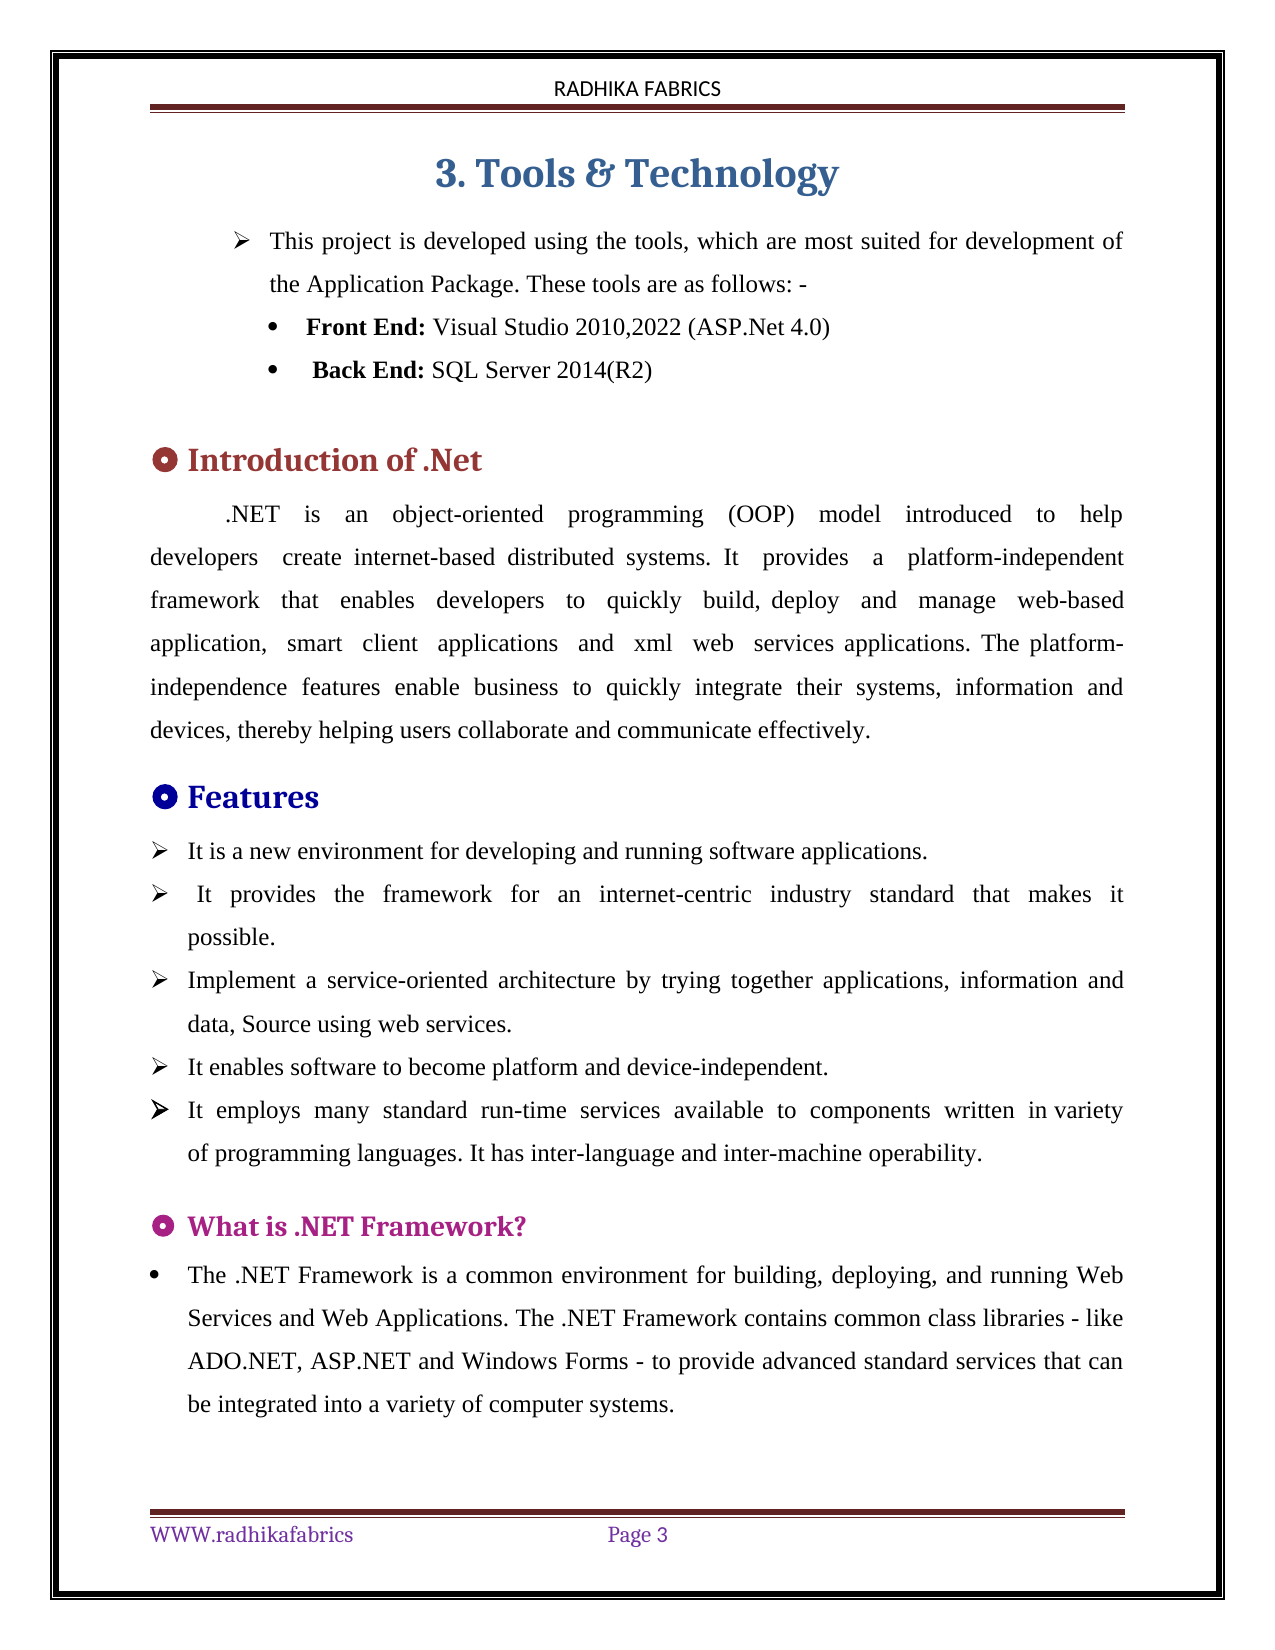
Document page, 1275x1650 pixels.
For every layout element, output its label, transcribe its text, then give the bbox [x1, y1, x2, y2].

list The .NET Framework is a common environment for building, deploying, and running Web Services and Web Applications. The .NET Framework contains common class libraries - like ADO.NET, ASP.NET and Windows Forms - to provide advanced standard services that can be integrated into a variety of computer systems. [150, 1260, 1125, 1418]
list It enables software to become platform and device-independent. [150, 1052, 1125, 1081]
list This project is developed using the tools, which are most suited for development of the Application Package. These tools are as follows: - [232, 226, 1125, 298]
list It provides the framework for an internet-centric industry standard that makes it possible. [150, 879, 1125, 951]
list Front End: Visual Studio 2010,2022 (ASP.Net 4.0) [268, 312, 1125, 341]
list It is a new environment for developing and running software applications. [150, 836, 1125, 865]
list Features [150, 779, 1125, 817]
list Introduction of .Net [150, 442, 1125, 480]
text .NET is an object-oriented programming (OOP) model introduced to help developers create internet-based distributed systems. It provides a platform-independent framework that enables developers to quickly build, deploy and manage web-based application, smart client applications and xml web services applications. The platform-independence features enable business to quickly integrate their systems, information and devices, thereby helping users collaborate and communicate effectively. [150, 499, 1125, 743]
list What is .NET Framework? [150, 1210, 1125, 1243]
list It employs many standard run-time services available to components written in variety of programming languages. It has inter-language and inter-machine operability. [150, 1095, 1125, 1167]
text 3. Tools & Technology [150, 150, 1125, 198]
list Implement a service-oriented architecture by trying together applications, information and data, Source using web services. [150, 966, 1125, 1037]
list Back End: SQL Server 2014(R2) [268, 355, 1125, 384]
